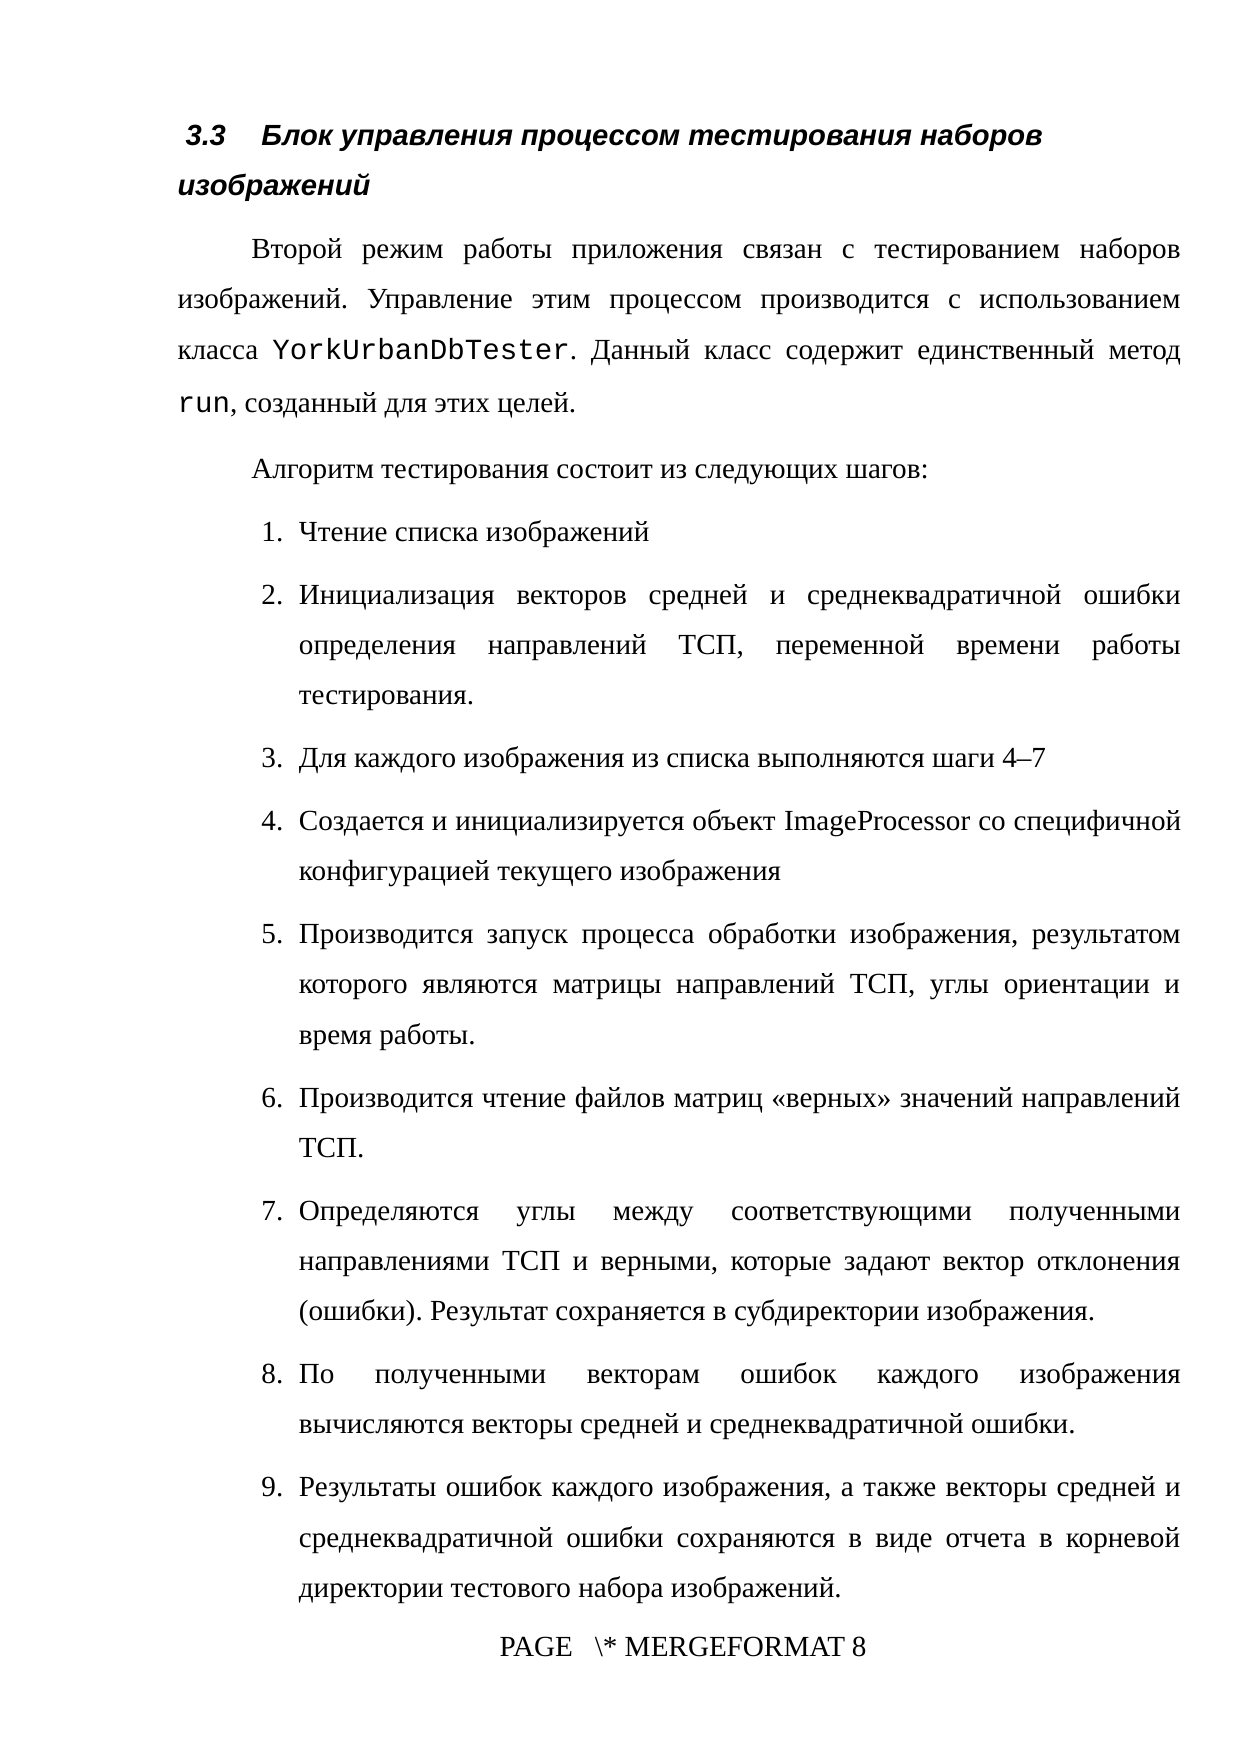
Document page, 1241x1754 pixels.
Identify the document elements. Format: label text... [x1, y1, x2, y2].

subtitle Блок управления процессом тестирования наборов изображений [177, 118, 1181, 202]
text Алгоритм тестирования состоит из следующих шагов: [177, 451, 1181, 485]
list Создается и инициализируется объект ImageProcessor со специфичной конфигурацией текущего изображения [261, 803, 1181, 887]
list Инициализация векторов средней и среднеквадратичной ошибки определения направлений ТСП, переменной времени работы тестирования. [261, 577, 1181, 711]
text Второй режим работы приложения связан с тестированием наборов изображений. Управление этим процессом производится с использованием класса YorkUrbanDbTester. Данный класс содержит единственный метод run, созданный для этих целей. [177, 231, 1181, 421]
list Результаты ошибок каждого изображения, а также векторы средней и среднеквадратичной ошибки сохраняются в виде отчета в корневой директории тестового набора изображений. [261, 1469, 1181, 1603]
list Для каждого изображения из списка выполняются шаги 4–7 [261, 740, 1181, 774]
list Производится запуск процесса обработки изображения, результатом которого являются матрицы направлений ТСП, углы ориентации и время работы. [261, 916, 1181, 1050]
list Производится чтение файлов матриц «верных» значений направлений ТСП. [261, 1080, 1181, 1163]
list Определяются углы между соответствующими полученными направлениями ТСП и верными, которые задают вектор отклонения (ошибки). Результат сохраняется в субдиректории изображения. [261, 1193, 1181, 1327]
list По полученными векторам ошибок каждого изображения вычисляются векторы средней и среднеквадратичной ошибки. [261, 1356, 1181, 1440]
list Чтение списка изображений [261, 514, 1181, 548]
